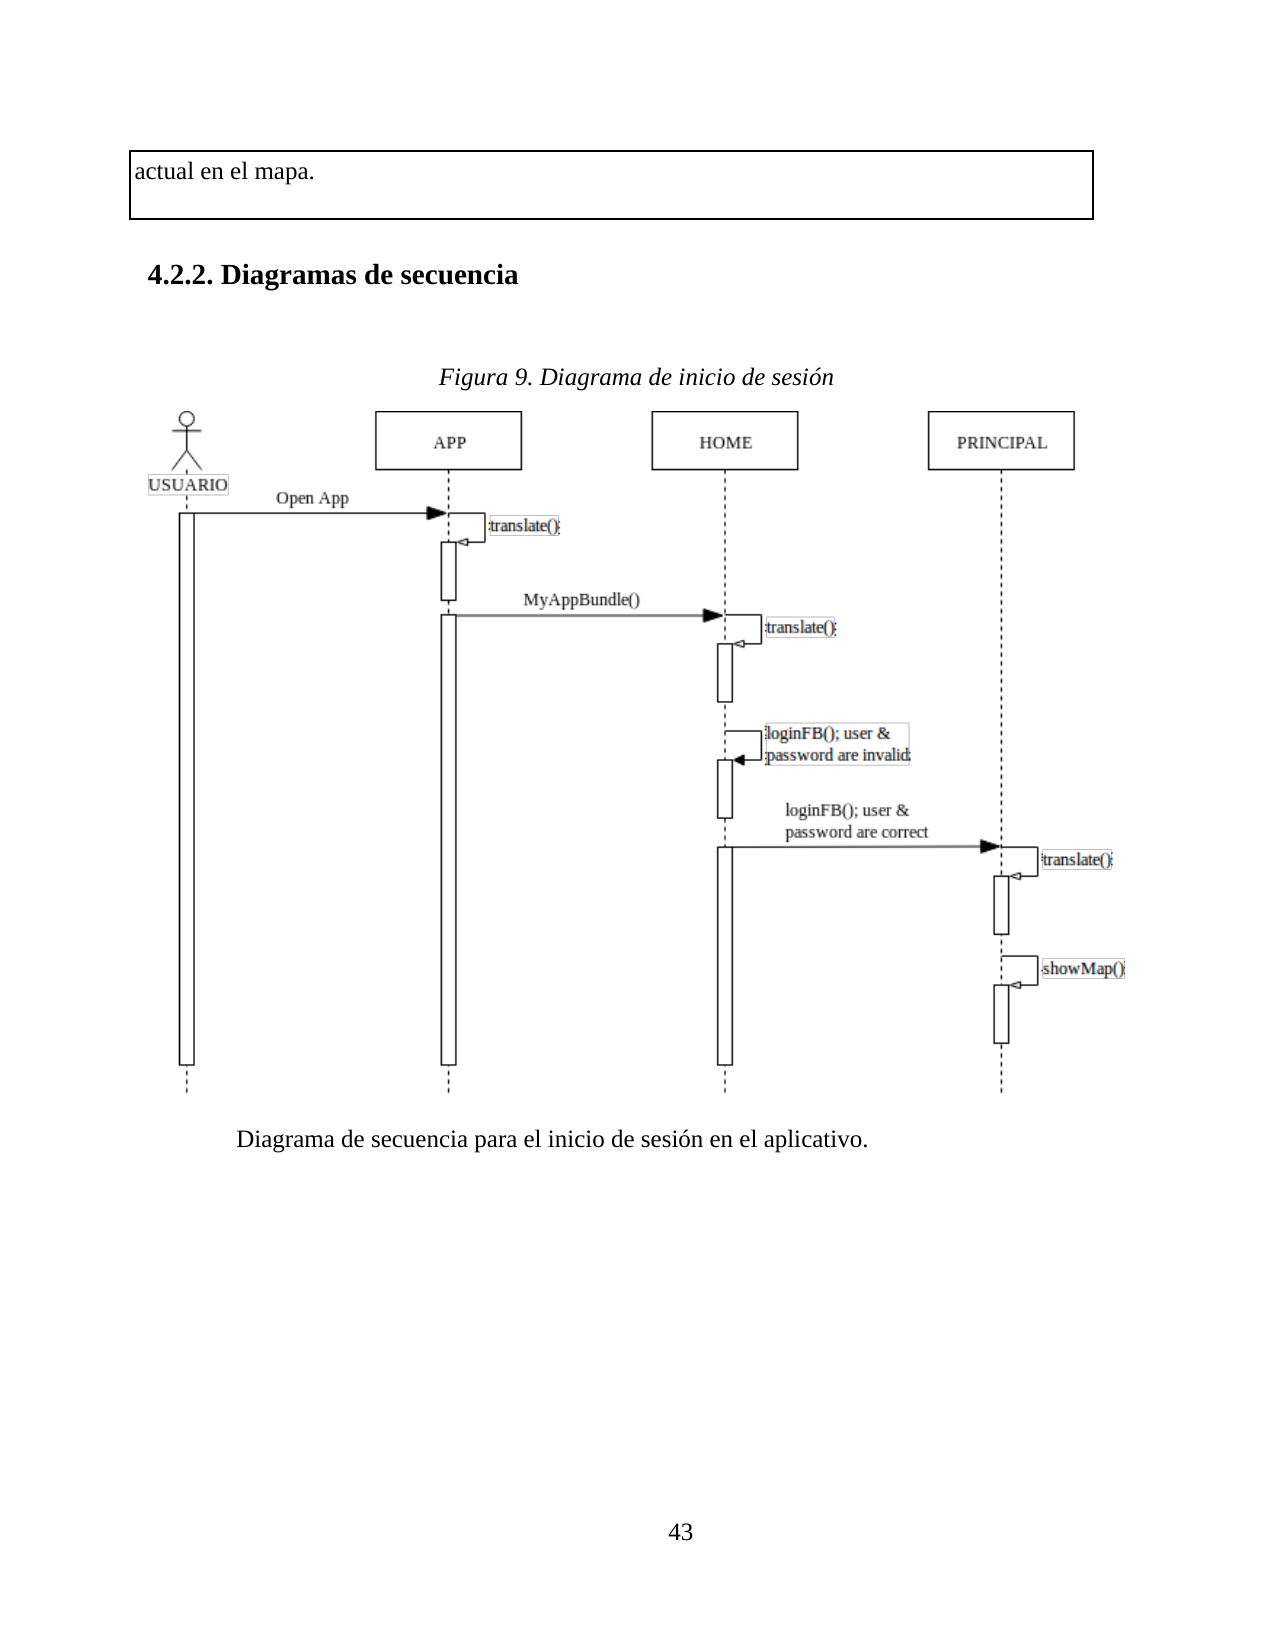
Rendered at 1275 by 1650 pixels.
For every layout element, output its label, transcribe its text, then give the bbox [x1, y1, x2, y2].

text Figura 9. Diagrama de inicio de sesión [148, 362, 1125, 391]
text Diagrama de secuencia para el inicio de sesión en el aplicativo. [148, 1124, 1125, 1152]
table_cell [131, 152, 1092, 218]
subtitle 4.2.2. Diagramas de secuencia [148, 257, 1125, 291]
picture [147, 411, 1125, 1095]
